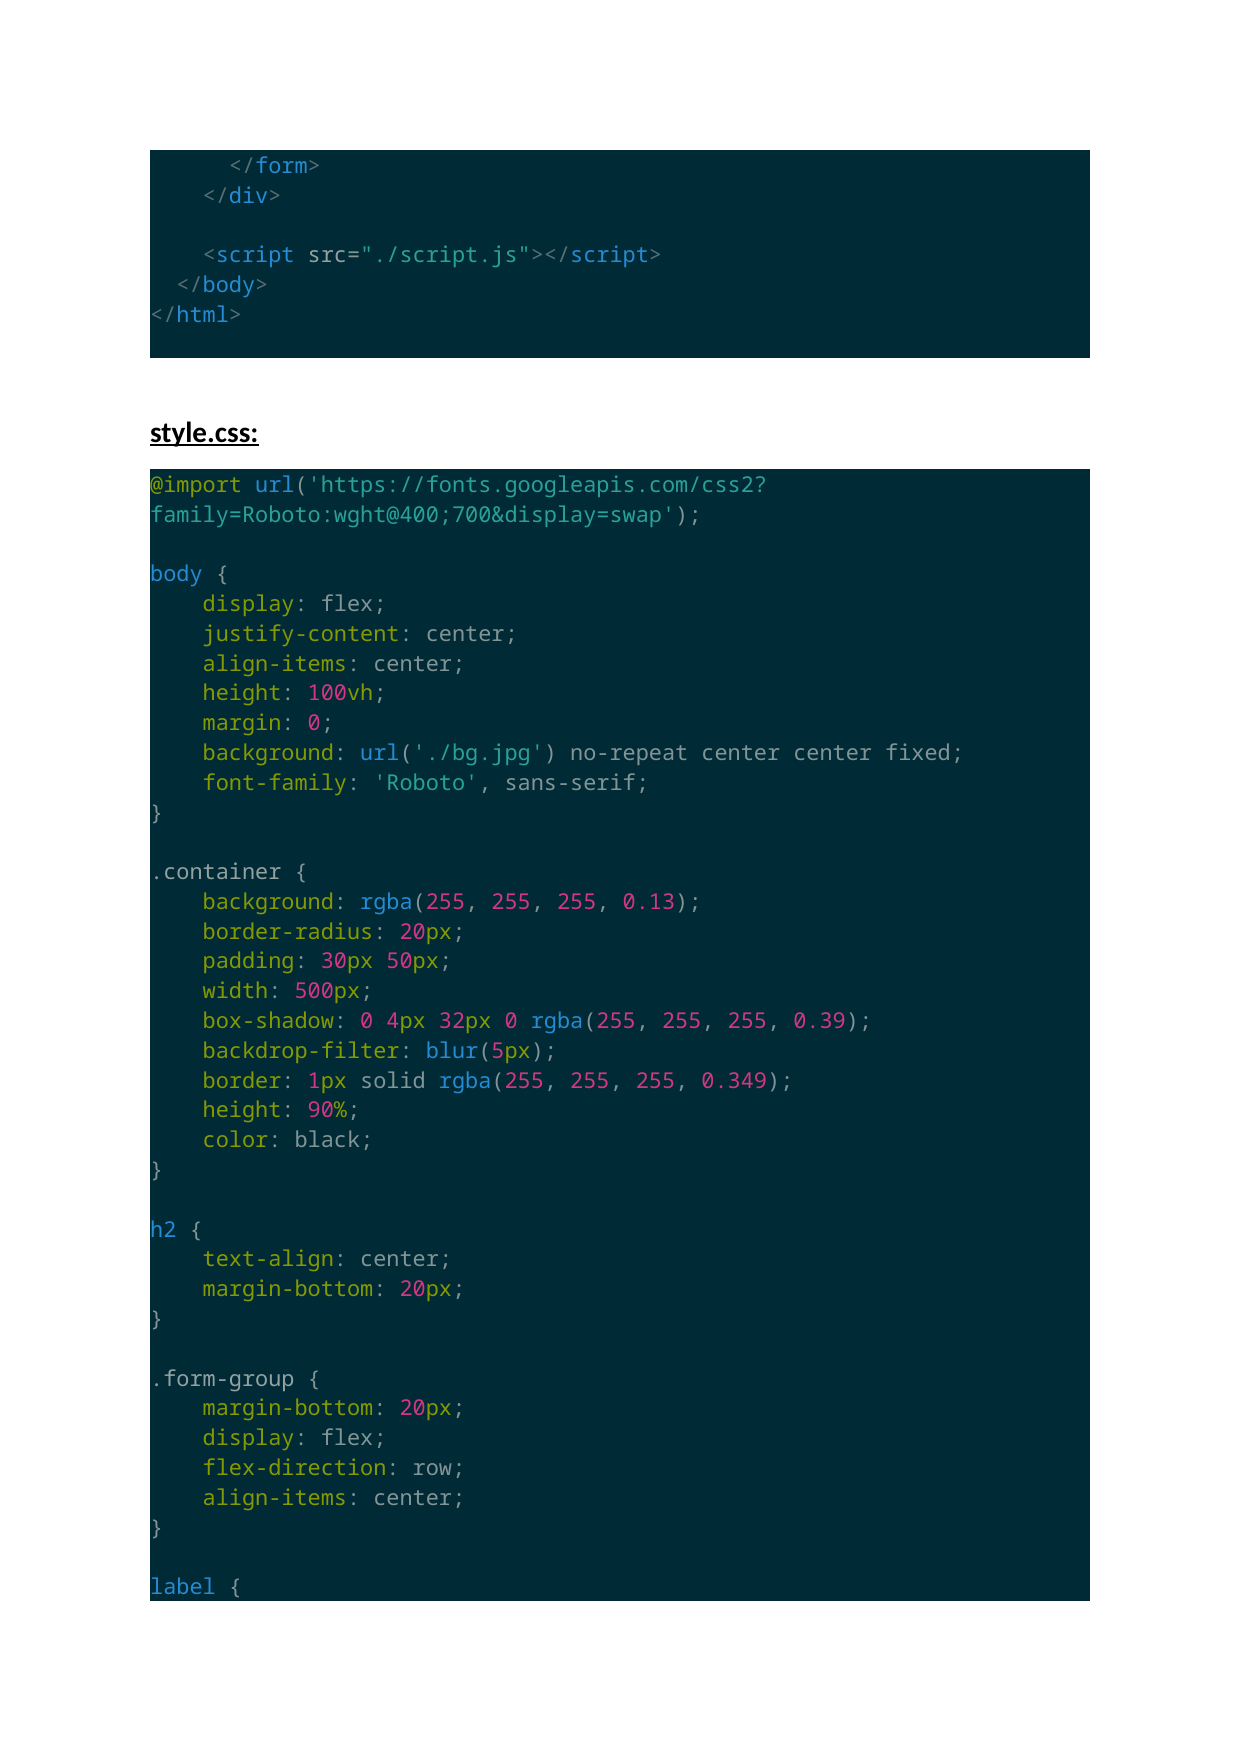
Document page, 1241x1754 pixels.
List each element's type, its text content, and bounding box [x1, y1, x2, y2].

text align-items: center; [150, 647, 1090, 677]
text } [150, 1303, 1090, 1333]
text </html> [150, 299, 1090, 329]
text align-items: center; [150, 1482, 1090, 1511]
text margin: 0; [150, 707, 1090, 737]
text background: url('./bg.jpg') no-repeat center center fixed; [150, 737, 1090, 767]
text style.css: [150, 414, 1090, 449]
text } [150, 796, 1090, 826]
text </div> [150, 180, 1090, 209]
text @import url('https://fonts.googleapis.com/css2?family=Roboto:wght@400;700&display=swap'); [150, 469, 1090, 528]
text height: 90%; [150, 1094, 1090, 1124]
text .form-group { [150, 1362, 1090, 1392]
text padding: 30px 50px; [150, 945, 1090, 975]
text height: 100vh; [150, 677, 1090, 707]
text color: black; [150, 1124, 1090, 1154]
text } [150, 1511, 1090, 1541]
text border-radius: 20px; [150, 916, 1090, 945]
text width: 500px; [150, 975, 1090, 1005]
text flex-direction: row; [150, 1452, 1090, 1482]
text display: flex; [150, 588, 1090, 618]
text justify-content: center; [150, 618, 1090, 647]
text backdrop-filter: blur(5px); [150, 1035, 1090, 1064]
text body { [150, 558, 1090, 588]
text h2 { [150, 1213, 1090, 1243]
text border: 1px solid rgba(255, 255, 255, 0.349); [150, 1064, 1090, 1094]
text display: flex; [150, 1422, 1090, 1452]
text .container { [150, 856, 1090, 886]
text background: rgba(255, 255, 255, 0.13); [150, 886, 1090, 916]
text } [150, 1154, 1090, 1184]
text </form> [150, 150, 1090, 180]
text font-family: 'Roboto', sans-serif; [150, 767, 1090, 796]
text margin-bottom: 20px; [150, 1392, 1090, 1422]
text label { [150, 1571, 1090, 1601]
text <script src="./script.js"></script> [150, 239, 1090, 269]
text text-align: center; [150, 1243, 1090, 1273]
text box-shadow: 0 4px 32px 0 rgba(255, 255, 255, 0.39); [150, 1005, 1090, 1035]
text </body> [150, 269, 1090, 299]
text margin-bottom: 20px; [150, 1273, 1090, 1303]
